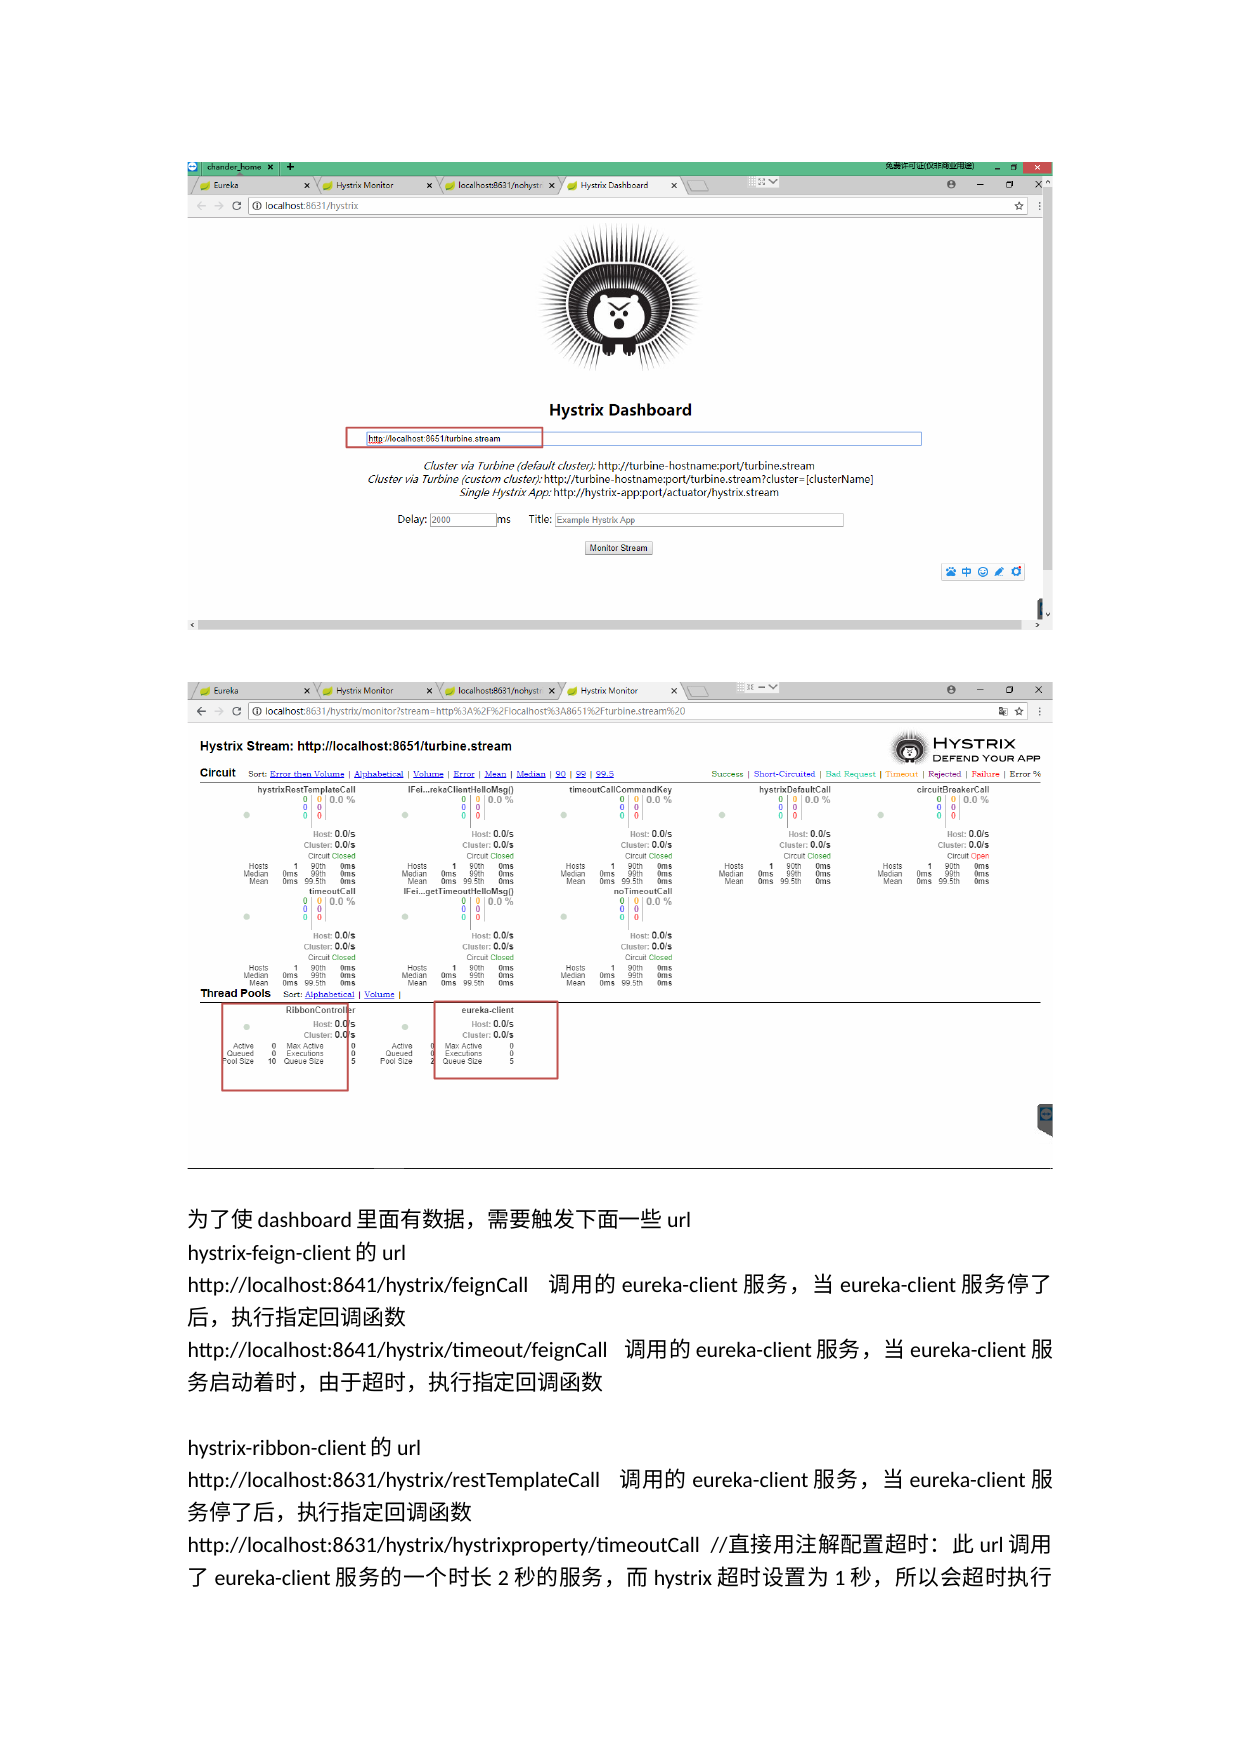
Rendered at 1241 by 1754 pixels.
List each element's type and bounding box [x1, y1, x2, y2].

picture [187, 162, 1053, 630]
picture [187, 682, 1053, 1169]
text [187, 1202, 1053, 1592]
